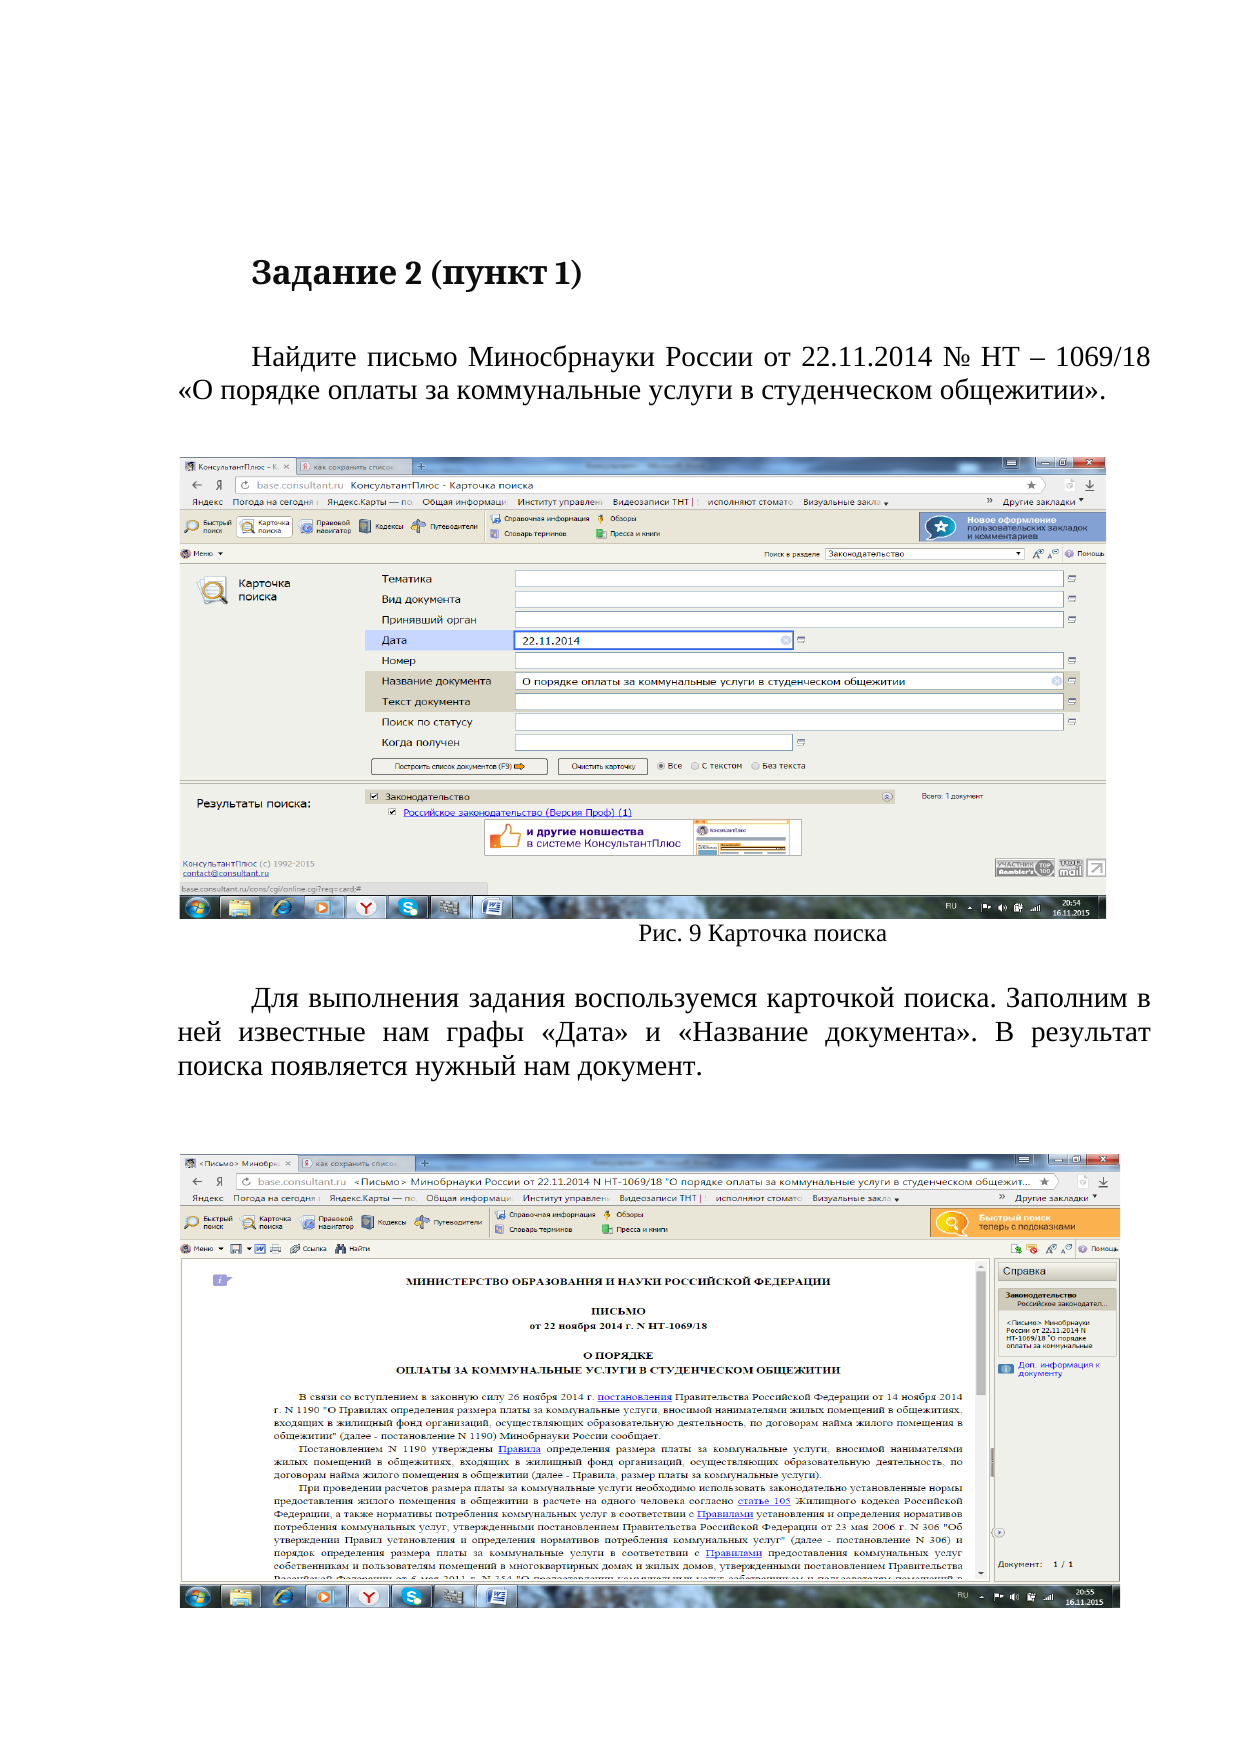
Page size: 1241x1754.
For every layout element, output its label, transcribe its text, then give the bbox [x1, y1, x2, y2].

picture [179, 1154, 1121, 1608]
text Найдите письмо Миносбрнауки России от 22.11.2014 № НТ – 1069/18 «О порядке оплаты за коммунальные услуги в студенческом общежитии». [177, 339, 1152, 406]
text Для выполнения задания воспользуемся карточкой поиска. Заполним в ней известные нам графы «Дата» и «Название документа». В результат поиска появляется нужный нам документ. [177, 981, 1152, 1081]
subtitle Задание 2 (пункт 1) [177, 254, 1152, 293]
picture [179, 457, 1107, 919]
